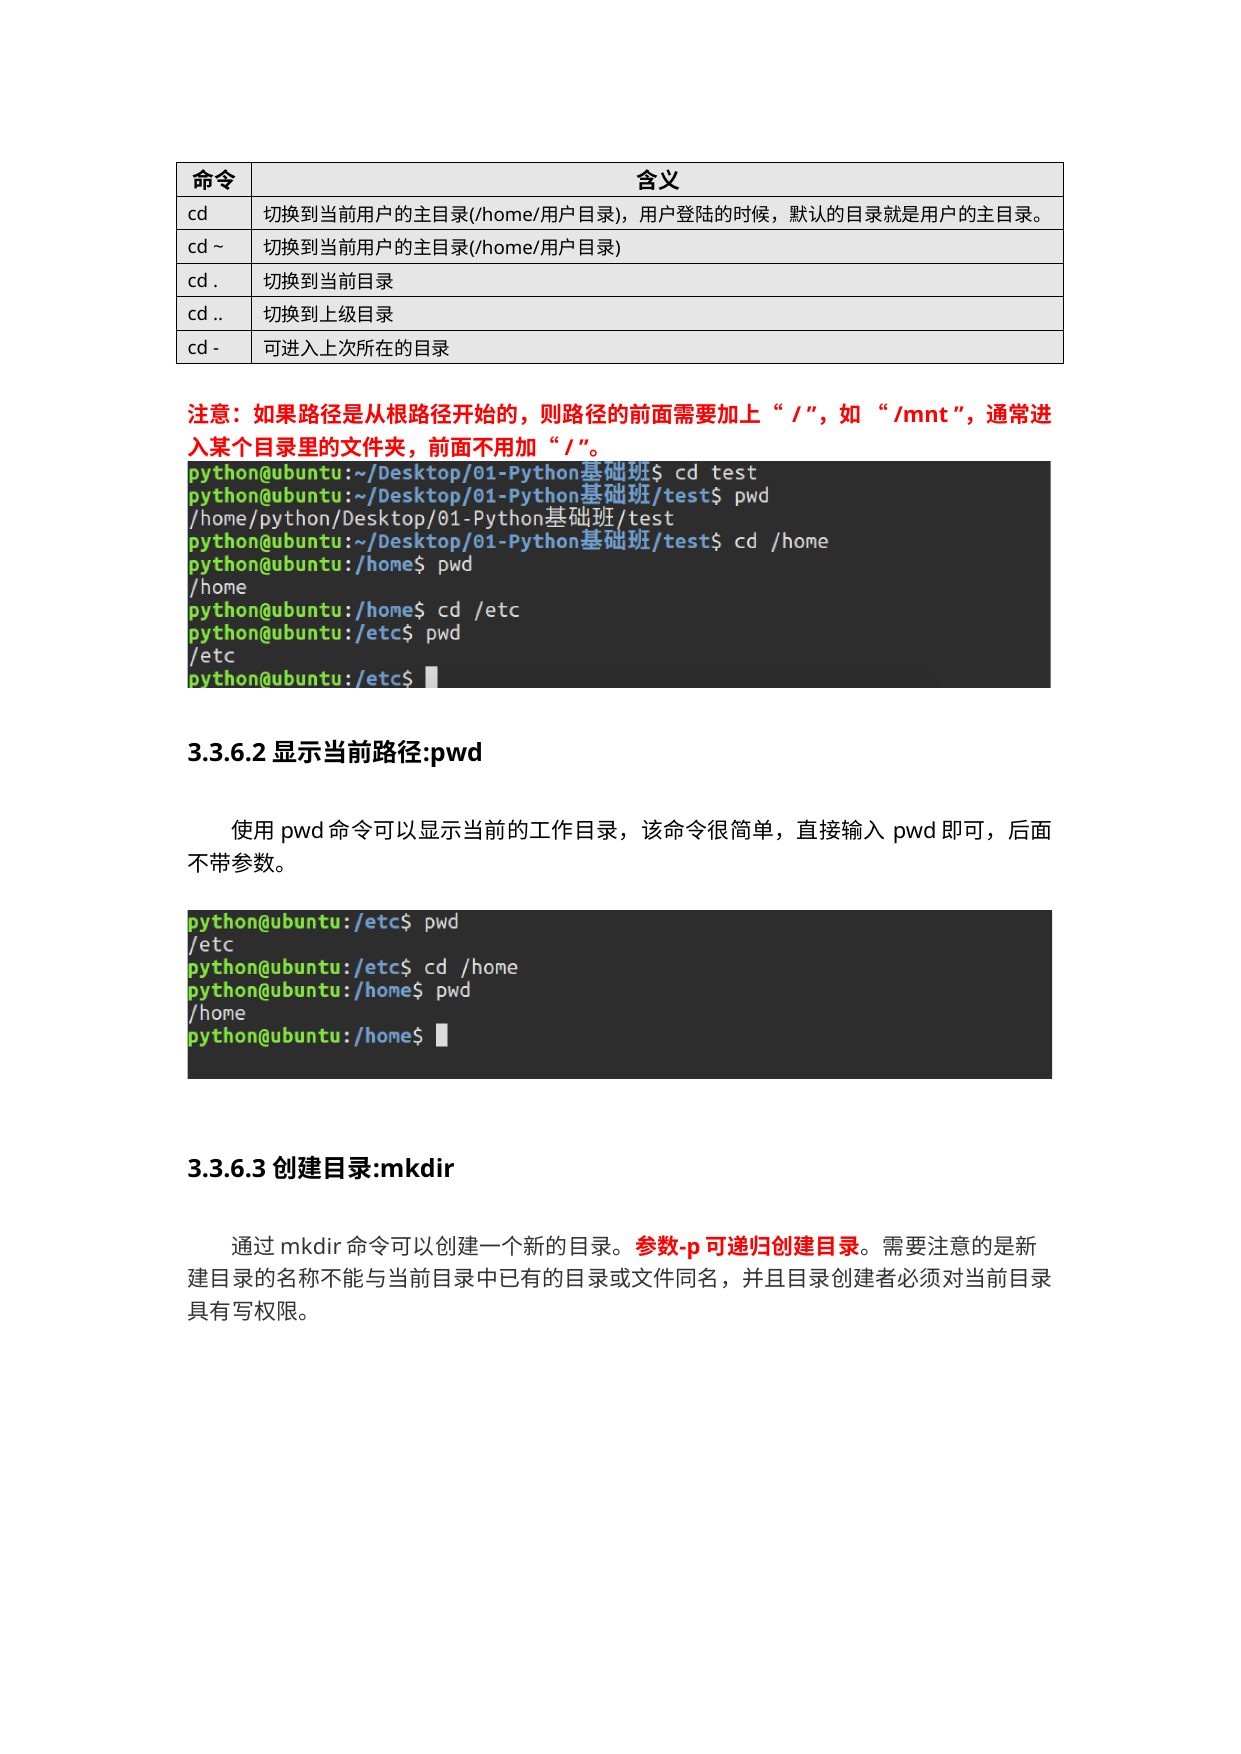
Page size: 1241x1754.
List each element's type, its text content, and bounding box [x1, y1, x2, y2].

subtitle 3.3.6.2 显示当前路径:pwd [187, 718, 1053, 783]
table_cell cd . [177, 264, 251, 296]
table_cell 切换到当前目录 [252, 264, 1063, 296]
table_cell 切换到上级目录 [252, 297, 1063, 330]
table_cell 切换到当前用户的主目录(/home/用户目录) [252, 230, 1063, 263]
table_header 命令 [177, 163, 251, 196]
table_cell 可进入上次所在的目录 [252, 331, 1063, 363]
text 注意：如果路径是从根路径开始的，则路径的前面需要加上“ / ”，如 “ /mnt ”，通常进入某个目录里的文件夹，前面不用加“ / ”。 [187, 397, 1053, 462]
table_cell cd ~ [177, 230, 251, 263]
text 通过mkdir命令可以创建一个新的目录。参数-p可递归创建目录。需要注意的是新建目录的名称不能与当前目录中已有的目录或文件同名，并且目录创建者必须对当前目录具有写权限。 [187, 1228, 1053, 1326]
table_header 含义 [252, 163, 1063, 196]
table_cell cd [177, 197, 251, 229]
text 使用pwd命令可以显示当前的工作目录，该命令很简单，直接输入pwd即可，后面不带参数。 [187, 813, 1053, 878]
picture [187, 910, 1053, 1079]
table_cell cd .. [177, 297, 251, 330]
table_cell 切换到当前用户的主目录(/home/用户目录)，用户登陆的时候，默认的目录就是用户的主目录。 [252, 197, 1063, 229]
picture [187, 461, 1051, 688]
table_cell cd - [177, 331, 251, 363]
subtitle 3.3.6.3 创建目录:mkdir [187, 1134, 1053, 1199]
